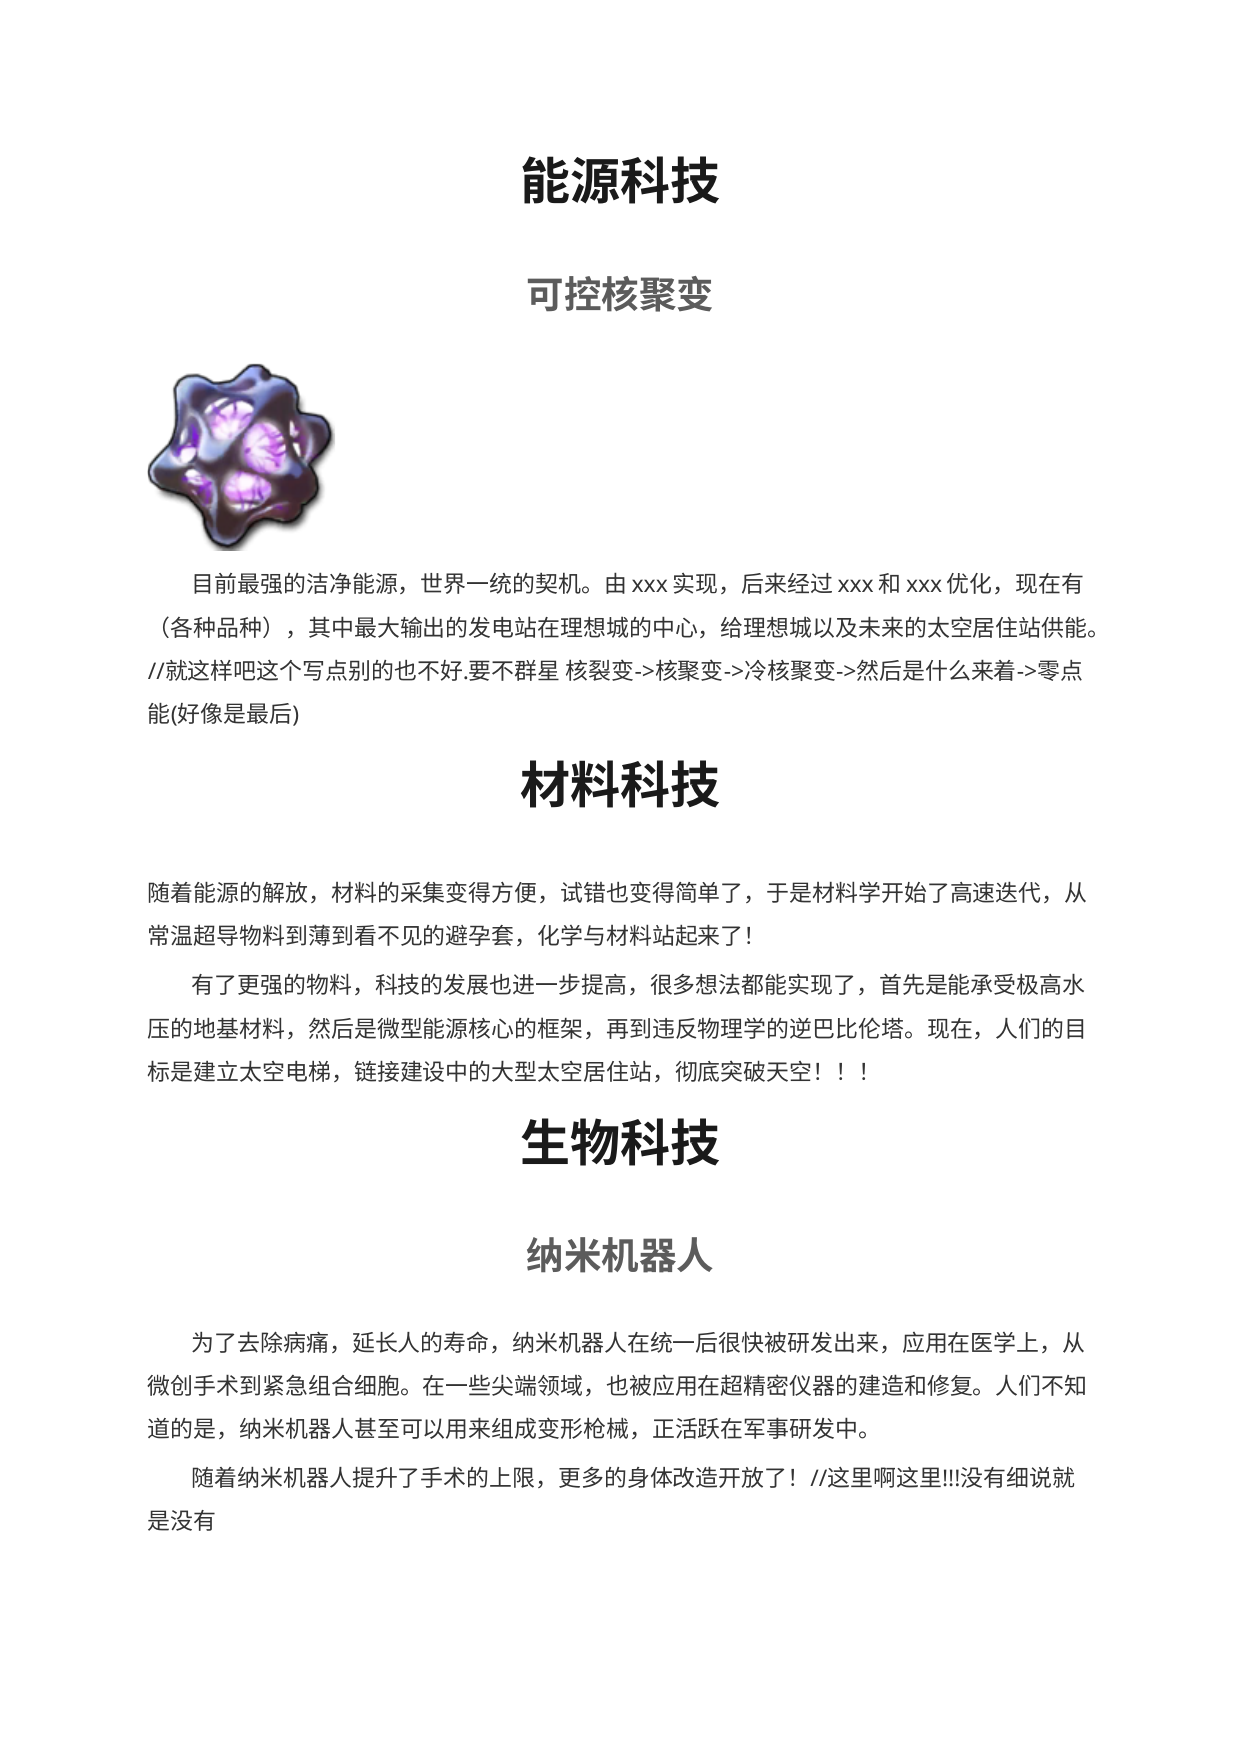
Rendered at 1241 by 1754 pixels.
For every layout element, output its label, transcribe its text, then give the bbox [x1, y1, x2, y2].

subtitle 纳米机器人 [148, 1226, 1093, 1280]
text 有了更强的物料，科技的发展也进一步提高，很多想法都能实现了，首先是能承受极高水压的地基材料，然后是微型能源核心的框架，再到违反物理学的逆巴比伦塔。现在，人们的目标是建立太空电梯，链接建设中的大型太空居住站，彻底突破天空！！！ [148, 967, 1093, 1087]
title 材料科技 [148, 746, 1093, 818]
subtitle 可控核聚变 [148, 265, 1093, 319]
text 为了去除病痛，延长人的寿命，纳米机器人在统一后很快被研发出来，应用在医学上，从微创手术到紧急组合细胞。在一些尖端领域，也被应用在超精密仪器的建造和修复。人们不知道的是，纳米机器人甚至可以用来组成变形枪械，正活跃在军事研发中。 [148, 1324, 1093, 1444]
text 随着能源的解放，材料的采集变得方便，试错也变得简单了，于是材料学开始了高速迭代，从常温超导物料到薄到看不见的避孕套，化学与材料站起来了！ [148, 875, 1093, 951]
title 生物科技 [148, 1103, 1093, 1175]
list 目前最强的洁净能源，世界一统的契机。由xxx实现，后来经过xxx和xxx优化，现在有（各种品种），其中最大输出的发电站在理想城的中心，给理想城以及未来的太空居住站供能。//就这样吧这个写点别的也不好.要不群星 核裂变->核聚变->冷核聚变->然后是什么来着->零点能(好像是最后) [148, 566, 1093, 729]
picture [147, 363, 336, 551]
text 随着纳米机器人提升了手术的上限，更多的身体改造开放了！//这里啊这里!!!没有细说就是没有 [148, 1460, 1093, 1536]
title 能源科技 [148, 142, 1093, 214]
